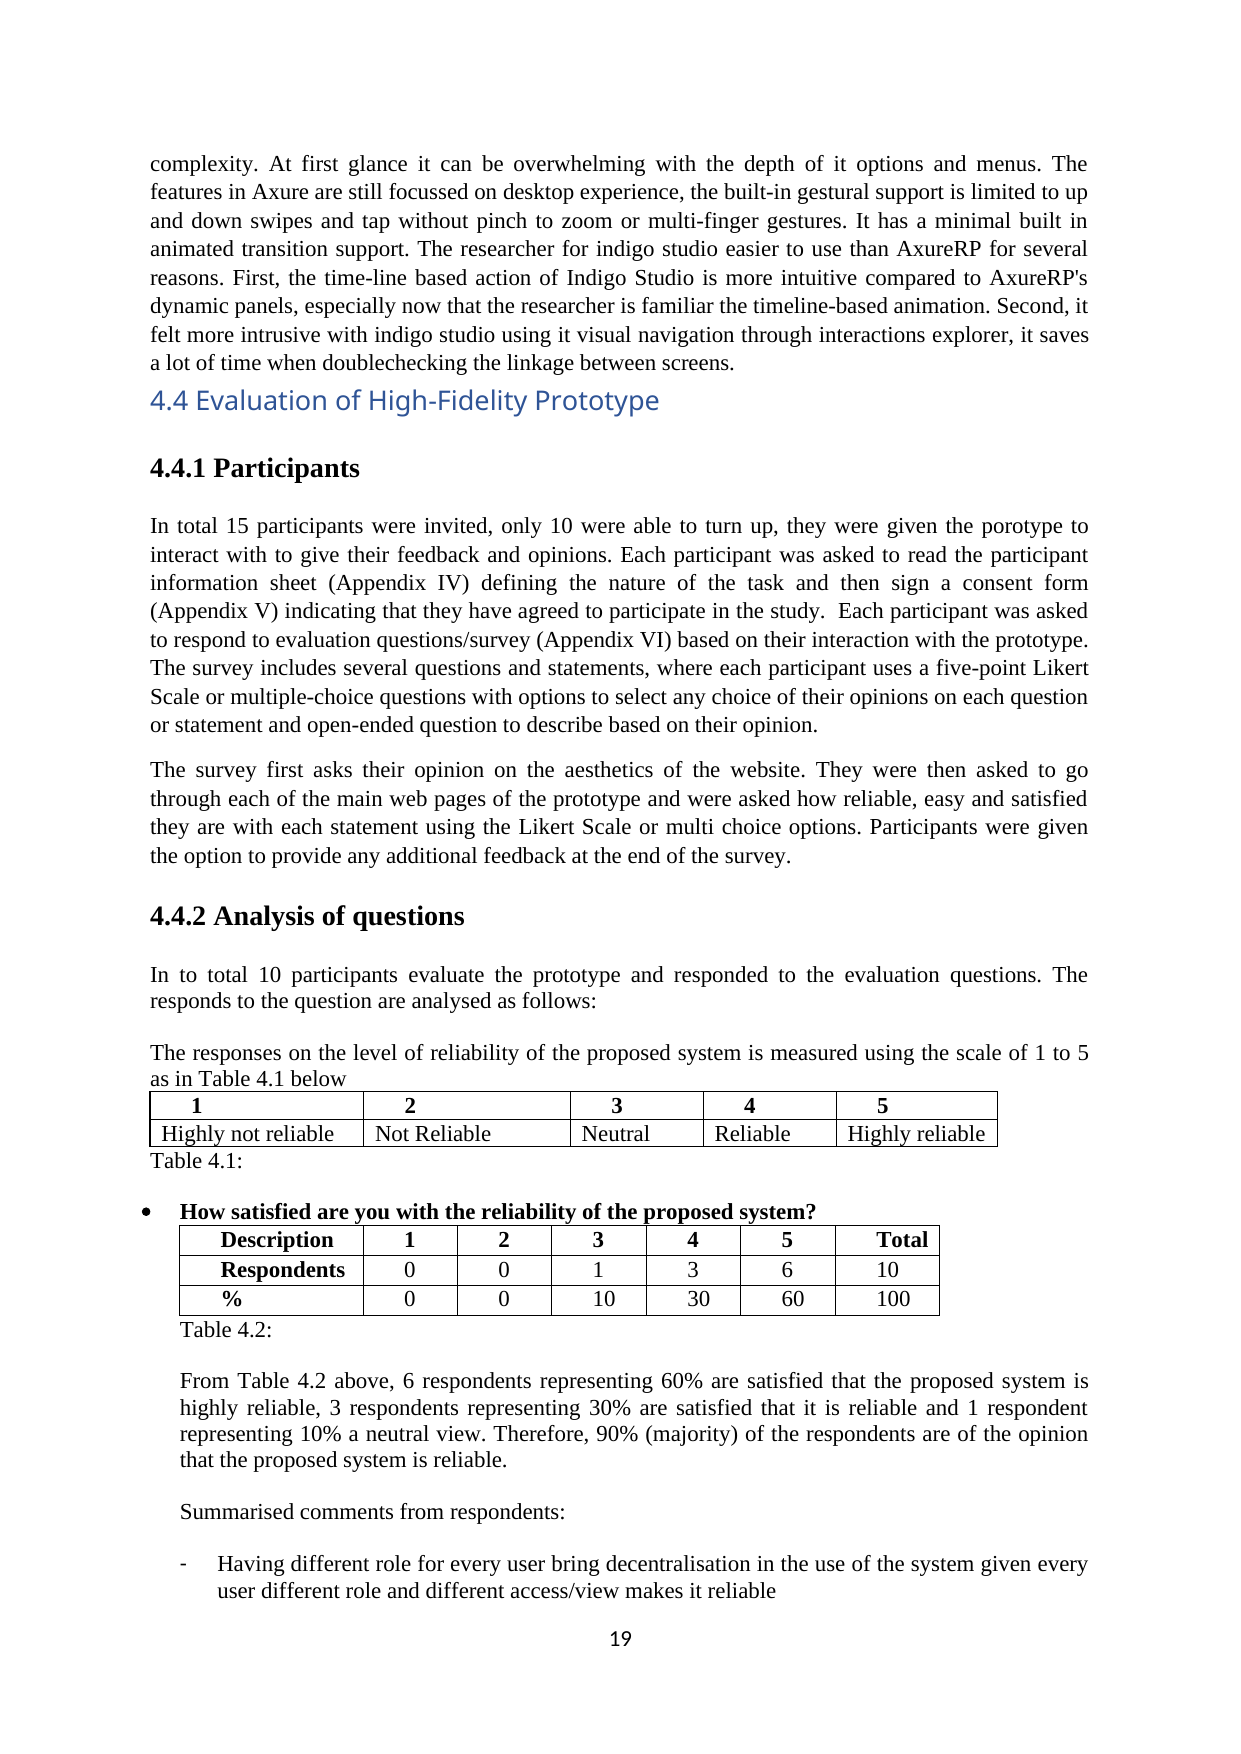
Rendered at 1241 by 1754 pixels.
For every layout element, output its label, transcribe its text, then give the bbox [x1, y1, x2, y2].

subtitle 4.4 Evaluation of High-Fidelity Prototype [150, 382, 1090, 418]
table_header 5 [837, 1092, 997, 1119]
subtitle 4.4.1 Participants [150, 451, 1090, 483]
table_cell 100 [836, 1286, 939, 1315]
table_cell 10 [552, 1286, 646, 1315]
table_header 2 [364, 1092, 570, 1119]
table_header 1 [364, 1226, 457, 1255]
table_header 2 [458, 1226, 551, 1255]
table_header 3 [571, 1092, 703, 1119]
text Summarised comments from respondents: [179, 1498, 1090, 1524]
table_cell Reliable [704, 1120, 836, 1146]
list How satisfied are you with the reliability of the proposed system? [142, 1198, 1090, 1225]
table_cell 0 [458, 1256, 551, 1284]
text The responses on the level of reliability of the proposed system is measured using the scale of 1 to 5 as in Table 4.1 below [150, 1038, 1090, 1091]
text The survey first asks their opinion on the aesthetics of the website. They were then asked to go through each of the main web pages of the prototype and were asked how reliable, easy and satisfied they are with each statement using the Likert Scale or multi choice options. Participants were given the option to provide any additional feedback at the end of the survey. [150, 756, 1090, 868]
table_header 5 [741, 1226, 835, 1255]
text From Table 4.2 above, 6 respondents representing 60% are satisfied that the proposed system is highly reliable, 3 respondents representing 30% are satisfied that it is reliable and 1 respondent representing 10% a neutral view. Therefore, 90% (majority) of the respondents are of the opinion that the proposed system is reliable. [179, 1367, 1090, 1473]
subtitle 4.4.2 Analysis of questions [150, 899, 1090, 932]
table_cell 1 [552, 1256, 646, 1284]
text Table 4.2: [150, 1316, 1090, 1342]
table_cell Highly not reliable [151, 1120, 363, 1146]
table_cell 0 [458, 1286, 551, 1315]
table_cell 30 [647, 1286, 740, 1315]
table_cell 3 [647, 1256, 740, 1284]
table_cell Respondents [180, 1256, 363, 1284]
table_cell % [180, 1286, 363, 1315]
table_cell 10 [836, 1256, 939, 1284]
table_cell 6 [741, 1256, 835, 1284]
table_header 4 [647, 1226, 740, 1255]
list Having different role for every user bring decentralisation in the use of the system given every user different role and different access/view makes it reliable [179, 1549, 1090, 1603]
table_header Description [180, 1226, 363, 1255]
table_header 1 [151, 1092, 363, 1119]
table_cell 0 [364, 1286, 457, 1315]
table_cell Neutral [571, 1120, 703, 1146]
table_cell Highly reliable [837, 1120, 997, 1146]
table_header Total [836, 1226, 939, 1255]
table_header 3 [552, 1226, 646, 1255]
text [150, 150, 1090, 375]
text In total 15 participants were invited, only 10 were able to turn up, they were given the porotype to interact with to give their feedback and opinions. Each participant was asked to read the participant information sheet (Appendix IV) defining the nature of the task and then sign a consent form (Appendix V) indicating that they have agreed to participate in the study. Each participant was asked to respond to evaluation questions/survey (Appendix VI) based on their interaction with the prototype. The survey includes several questions and statements, where each participant uses a five-point Likert Scale or multiple-choice questions with options to select any choice of their opinions on each question or statement and open-ended question to describe based on their opinion. [150, 512, 1090, 738]
text In to total 10 participants evaluate the prototype and responded to the evaluation questions. The responds to the question are analysed as follows: [150, 961, 1090, 1013]
table_cell 0 [364, 1256, 457, 1284]
table_cell Not Reliable [364, 1120, 570, 1146]
text Table 4.1: [150, 1147, 1090, 1173]
table_cell 60 [741, 1286, 835, 1315]
table_header 4 [704, 1092, 836, 1119]
